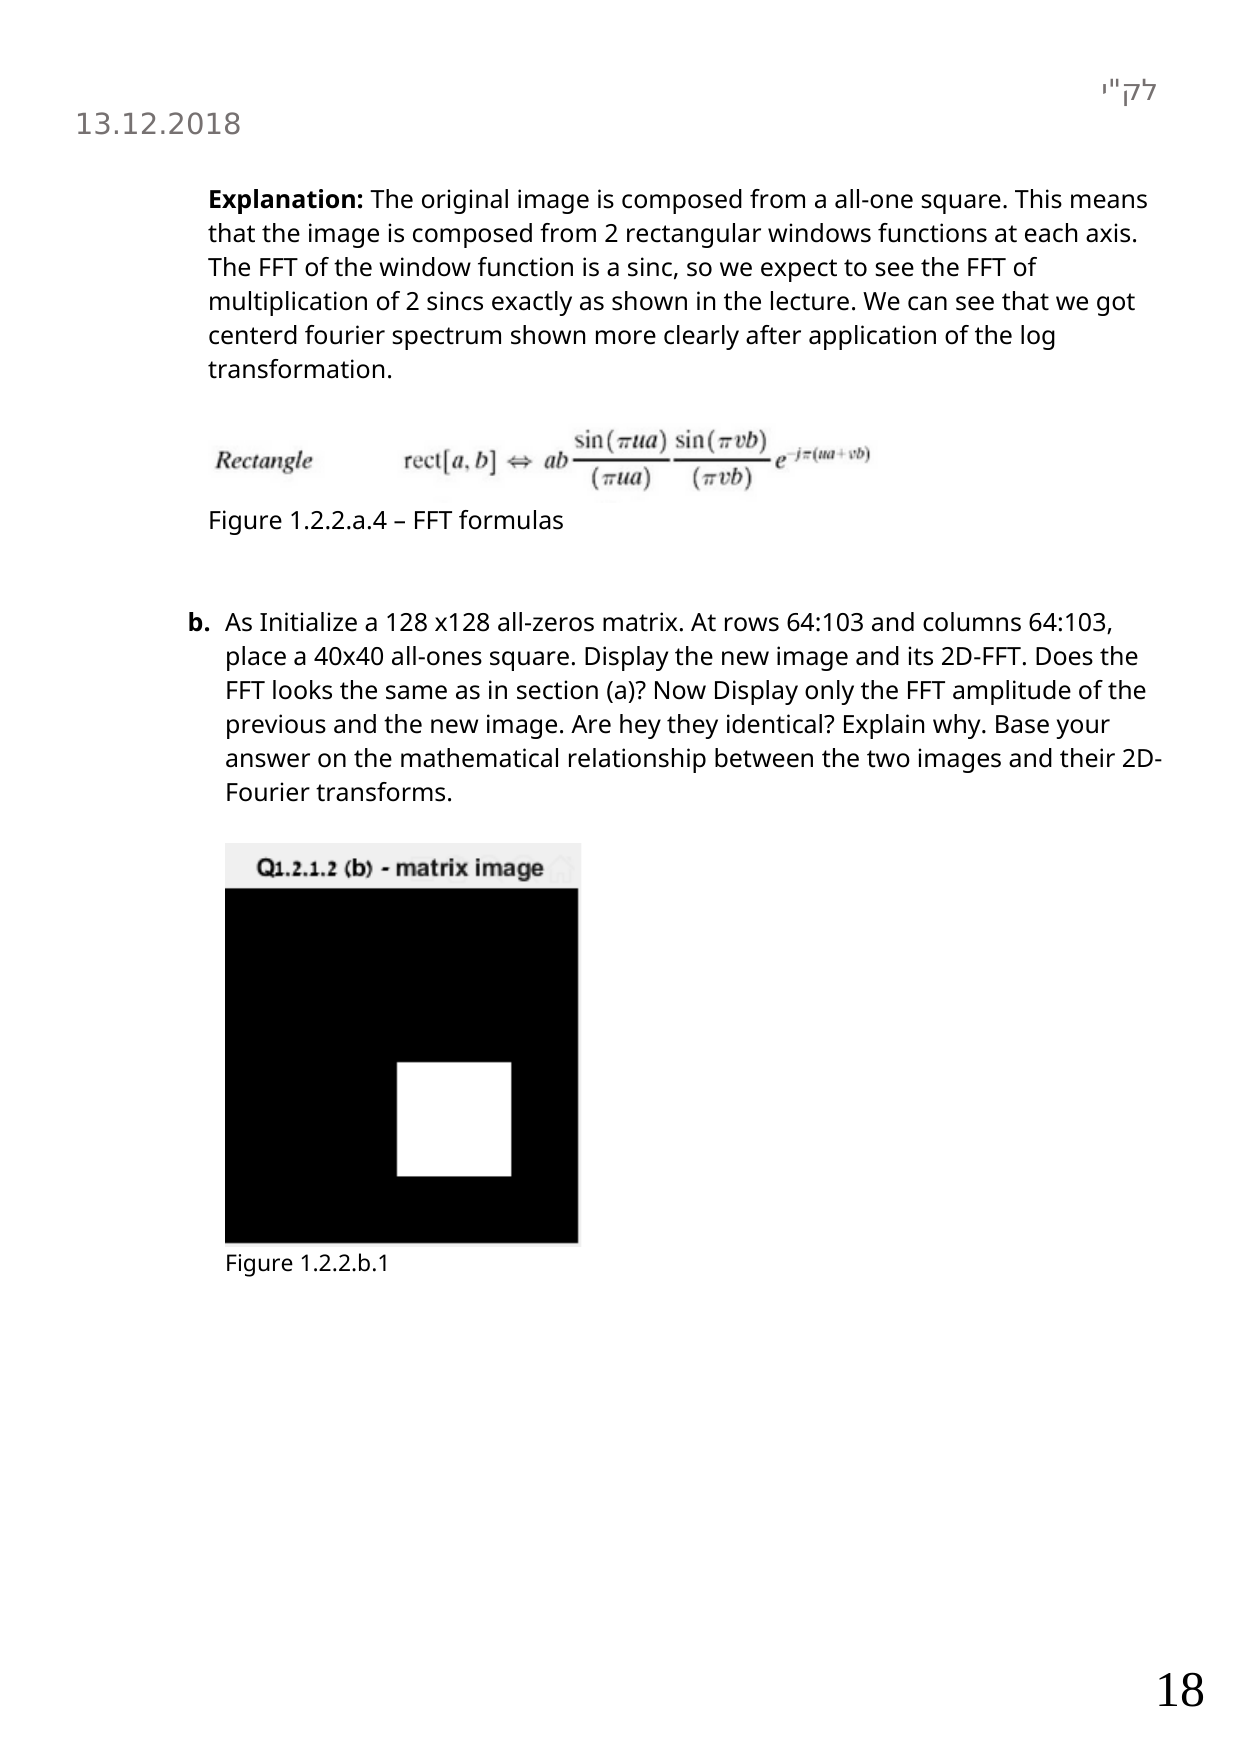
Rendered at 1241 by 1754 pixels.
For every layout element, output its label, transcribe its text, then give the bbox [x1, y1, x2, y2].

list As Initialize a 128 x128 all-zeros matrix. At rows 64:103 and columns 64:103, place a 40x40 all-ones square. Display the new image and its 2D-FFT. Does the FFT looks the same as in section (a)? Now Display only the FFT amplitude of the previous and the new image. Are hey they identical? Explain why. Base your answer on the mathematical relationship between the two images and their 2D-Fourier transforms. [187, 605, 1165, 809]
text Figure 1.2.2.a.4 – FFT formulas [208, 503, 1165, 537]
text Explanation: The original image is composed from a all-one square. This means that the image is composed from 2 rectangular windows functions at each axis. The FFT of the window function is a sinc, so we expect to see the FFT of multiplication of 2 sincs exactly as shown in the lecture. We can see that we got centerd fourier spectrum shown more clearly after application of the log transformation. [208, 181, 1165, 386]
picture [225, 843, 582, 1247]
picture [207, 419, 879, 503]
text Figure 1.2.2.b.1 [208, 1247, 1165, 1278]
